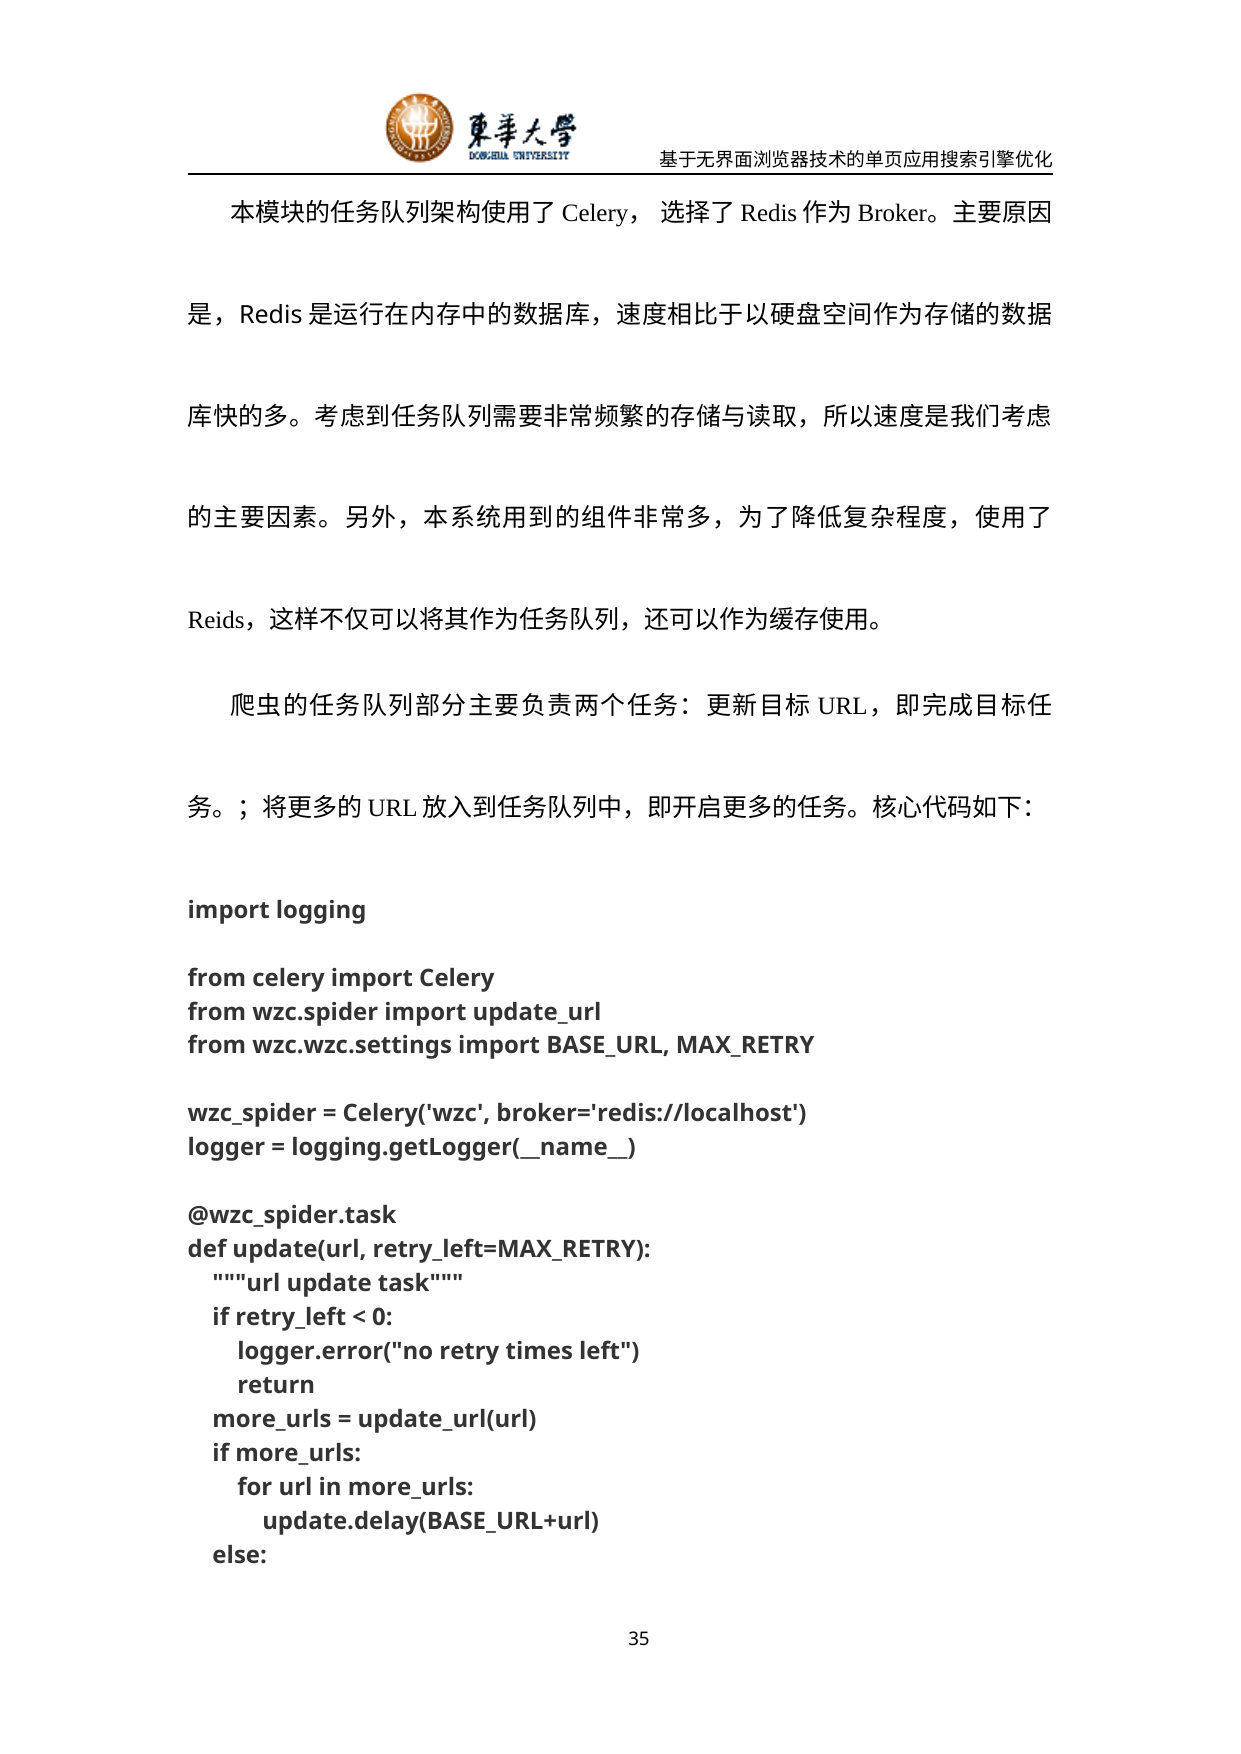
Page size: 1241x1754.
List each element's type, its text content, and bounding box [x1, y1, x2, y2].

picture [382, 88, 581, 166]
text 本模块的任务队列架构使用了Celery， 选择了Redis作为Broker。主要原因是，Redis是运行在内存中的数据库，速度相比于以硬盘空间作为存储的数据库快的多。考虑到任务队列需要非常频繁的存储与读取，所以速度是我们考虑的主要因素。另外，本系统用到的组件非常多，为了降低复杂程度，使用了Reids，这样不仅可以将其作为任务队列，还可以作为缓存使用。 [187, 176, 1053, 652]
text 爬虫的任务队列部分主要负责两个任务：更新目标URL，即完成目标任务。；将更多的URL放入到任务队列中，即开启更多的任务。核心代码如下： [187, 670, 1053, 840]
